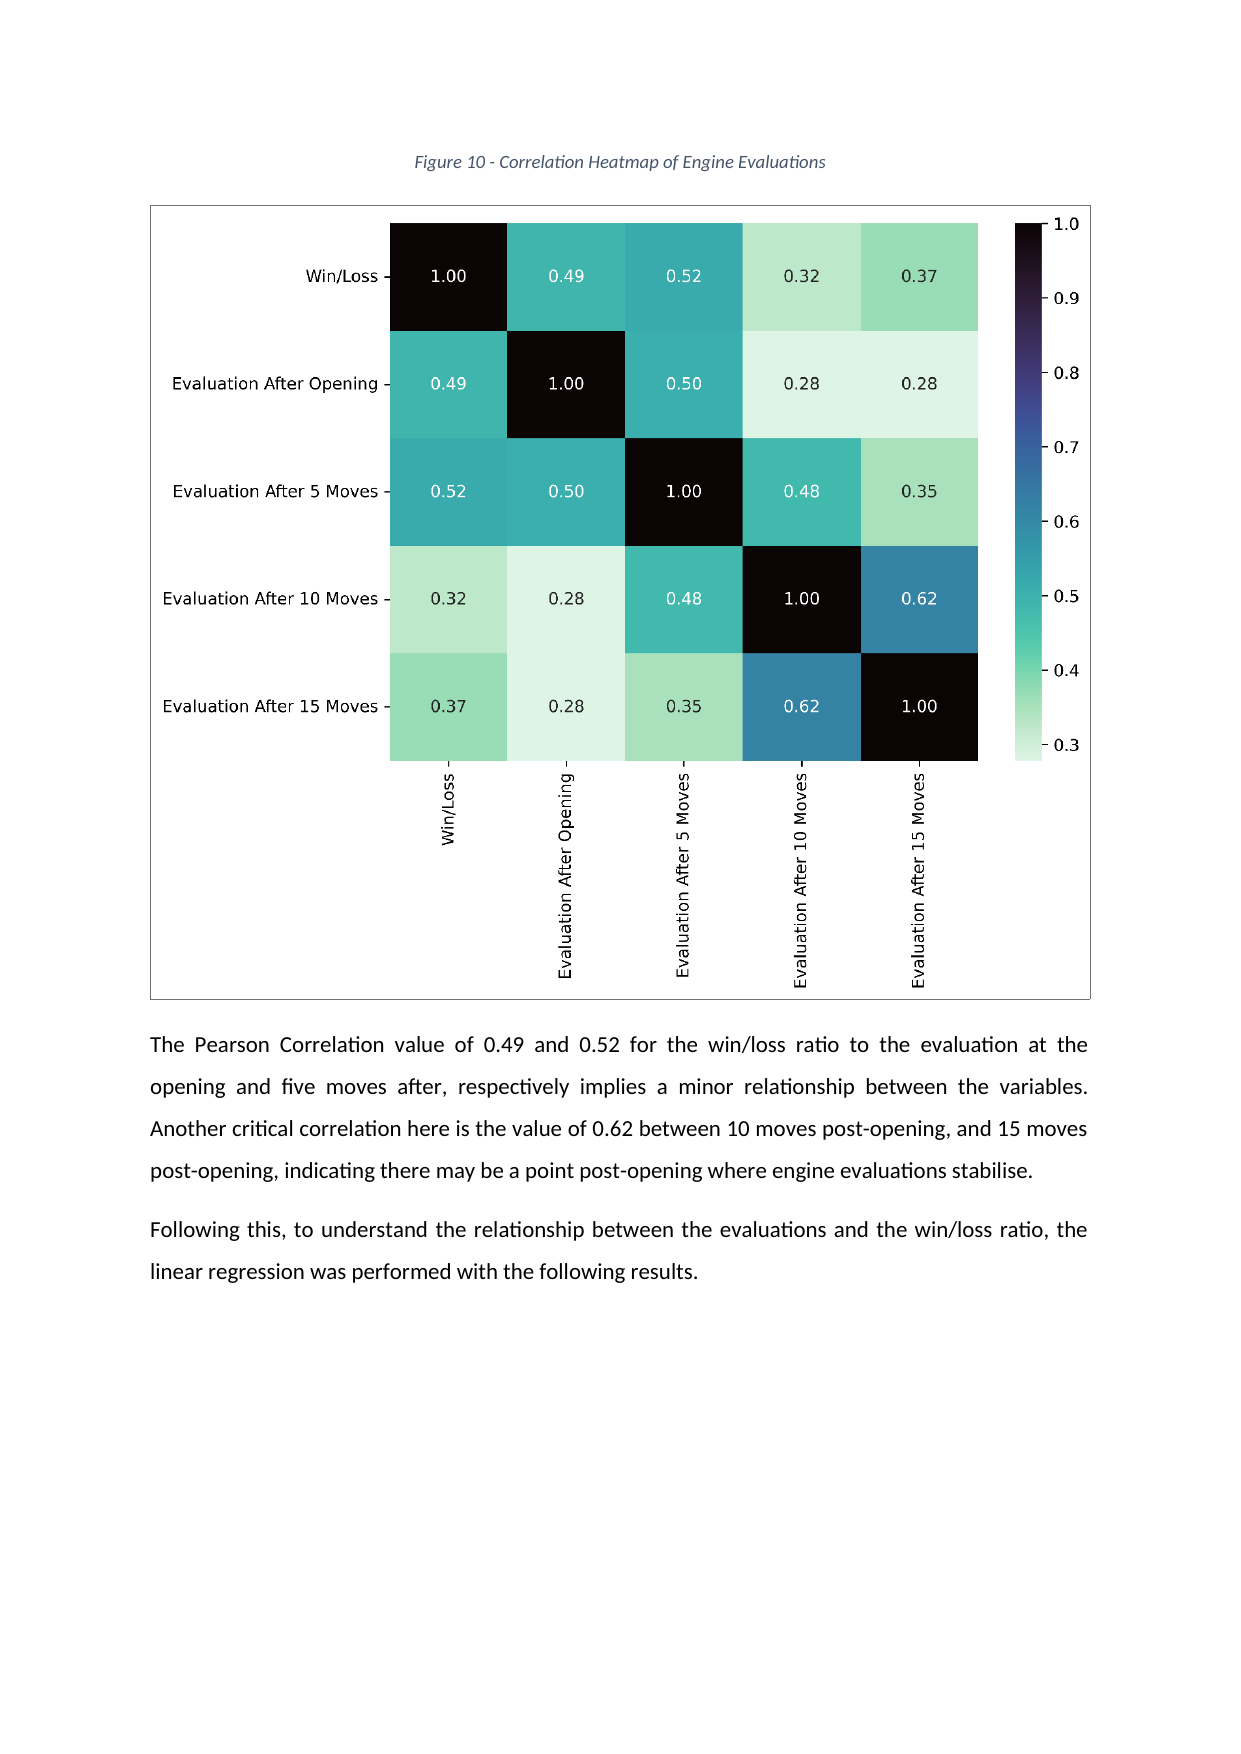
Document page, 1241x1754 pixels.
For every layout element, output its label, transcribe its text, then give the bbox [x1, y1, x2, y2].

text The Pearson Correlation value of 0.49 and 0.52 for the win/loss ratio to the evaluation at the opening and five moves after, respectively implies a minor relationship between the variables. Another critical correlation here is the value of 0.62 between 10 moves post-opening, and 15 moves post-opening, indicating there may be a point post-opening where engine evaluations stabilise. [150, 1030, 1090, 1184]
text Following this, to understand the relationship between the evaluations and the win/loss ratio, the linear regression was performed with the following results. [150, 1215, 1090, 1285]
picture [151, 206, 1090, 999]
